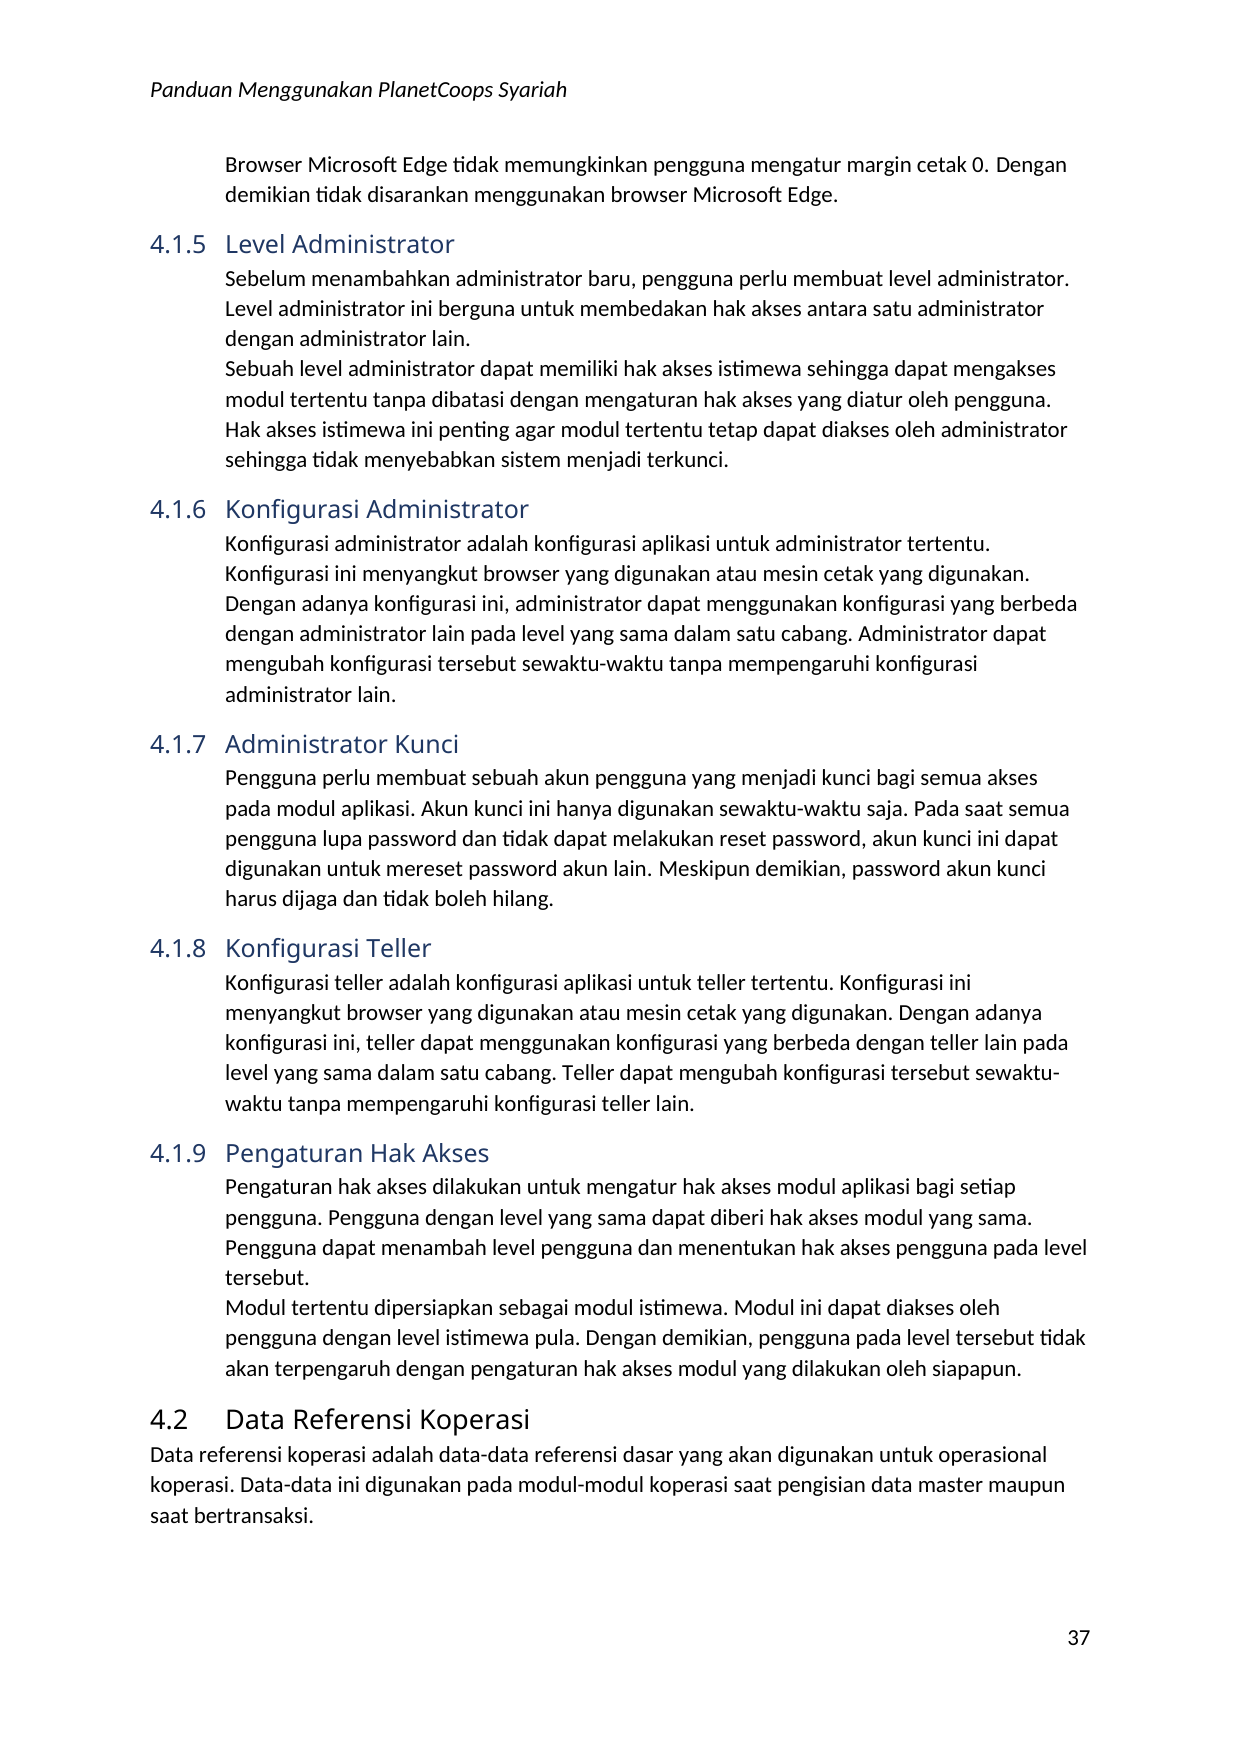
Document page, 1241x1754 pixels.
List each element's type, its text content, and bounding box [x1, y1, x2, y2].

subtitle Level Administrator [150, 227, 1090, 261]
list Modul tertentu dipersiapkan sebagai modul istimewa. Modul ini dapat diakses oleh pengguna dengan level istimewa pula. Dengan demikian, pengguna pada level tersebut tidak akan terpengaruh dengan pengaturan hak akses modul yang dilakukan oleh siapapun. [225, 1293, 1090, 1382]
subtitle Administrator Kunci [150, 727, 1090, 761]
subtitle Data Referensi Koperasi [150, 1401, 1090, 1437]
subtitle Konfigurasi Teller [150, 931, 1090, 965]
list Pengguna perlu membuat sebuah akun pengguna yang menjadi kunci bagi semua akses pada modul aplikasi. Akun kunci ini hanya digunakan sewaktu-waktu saja. Pada saat semua pengguna lupa password dan tidak dapat melakukan reset password, akun kunci ini dapat digunakan untuk mereset password akun lain. Meskipun demikian, password akun kunci harus dijaga dan tidak boleh hilang. [225, 763, 1090, 912]
list Browser Microsoft Edge tidak memungkinkan pengguna mengatur margin cetak 0. Dengan demikian tidak disarankan menggunakan browser Microsoft Edge. [225, 150, 1090, 208]
list Konfigurasi teller adalah konfigurasi aplikasi untuk teller tertentu. Konfigurasi ini menyangkut browser yang digunakan atau mesin cetak yang digunakan. Dengan adanya konfigurasi ini, teller dapat menggunakan konfigurasi yang berbeda dengan teller lain pada level yang sama dalam satu cabang. Teller dapat mengubah konfigurasi tersebut sewaktu-waktu tanpa mempengaruhi konfigurasi teller lain. [225, 968, 1090, 1117]
list Pengaturan hak akses dilakukan untuk mengatur hak akses modul aplikasi bagi setiap pengguna. Pengguna dengan level yang sama dapat diberi hak akses modul yang sama. Pengguna dapat menambah level pengguna dan menentukan hak akses pengguna pada level tersebut. [225, 1172, 1090, 1291]
list Sebuah level administrator dapat memiliki hak akses istimewa sehingga dapat mengakses modul tertentu tanpa dibatasi dengan mengaturan hak akses yang diatur oleh pengguna. Hak akses istimewa ini penting agar modul tertentu tetap dapat diakses oleh administrator sehingga tidak menyebabkan sistem menjadi terkunci. [225, 354, 1090, 473]
list Konfigurasi administrator adalah konfigurasi aplikasi untuk administrator tertentu. Konfigurasi ini menyangkut browser yang digunakan atau mesin cetak yang digunakan. Dengan adanya konfigurasi ini, administrator dapat menggunakan konfigurasi yang berbeda dengan administrator lain pada level yang sama dalam satu cabang. Administrator dapat mengubah konfigurasi tersebut sewaktu-waktu tanpa mempengaruhi konfigurasi administrator lain. [225, 529, 1090, 708]
list Sebelum menambahkan administrator baru, pengguna perlu membuat level administrator. Level administrator ini berguna untuk membedakan hak akses antara satu administrator dengan administrator lain. [225, 264, 1090, 352]
subtitle Konfigurasi Administrator [150, 492, 1090, 526]
subtitle Pengaturan Hak Akses [150, 1136, 1090, 1170]
text Data referensi koperasi adalah data-data referensi dasar yang akan digunakan untuk operasional koperasi. Data-data ini digunakan pada modul-modul koperasi saat pengisian data master maupun saat bertransaksi. [150, 1440, 1090, 1529]
